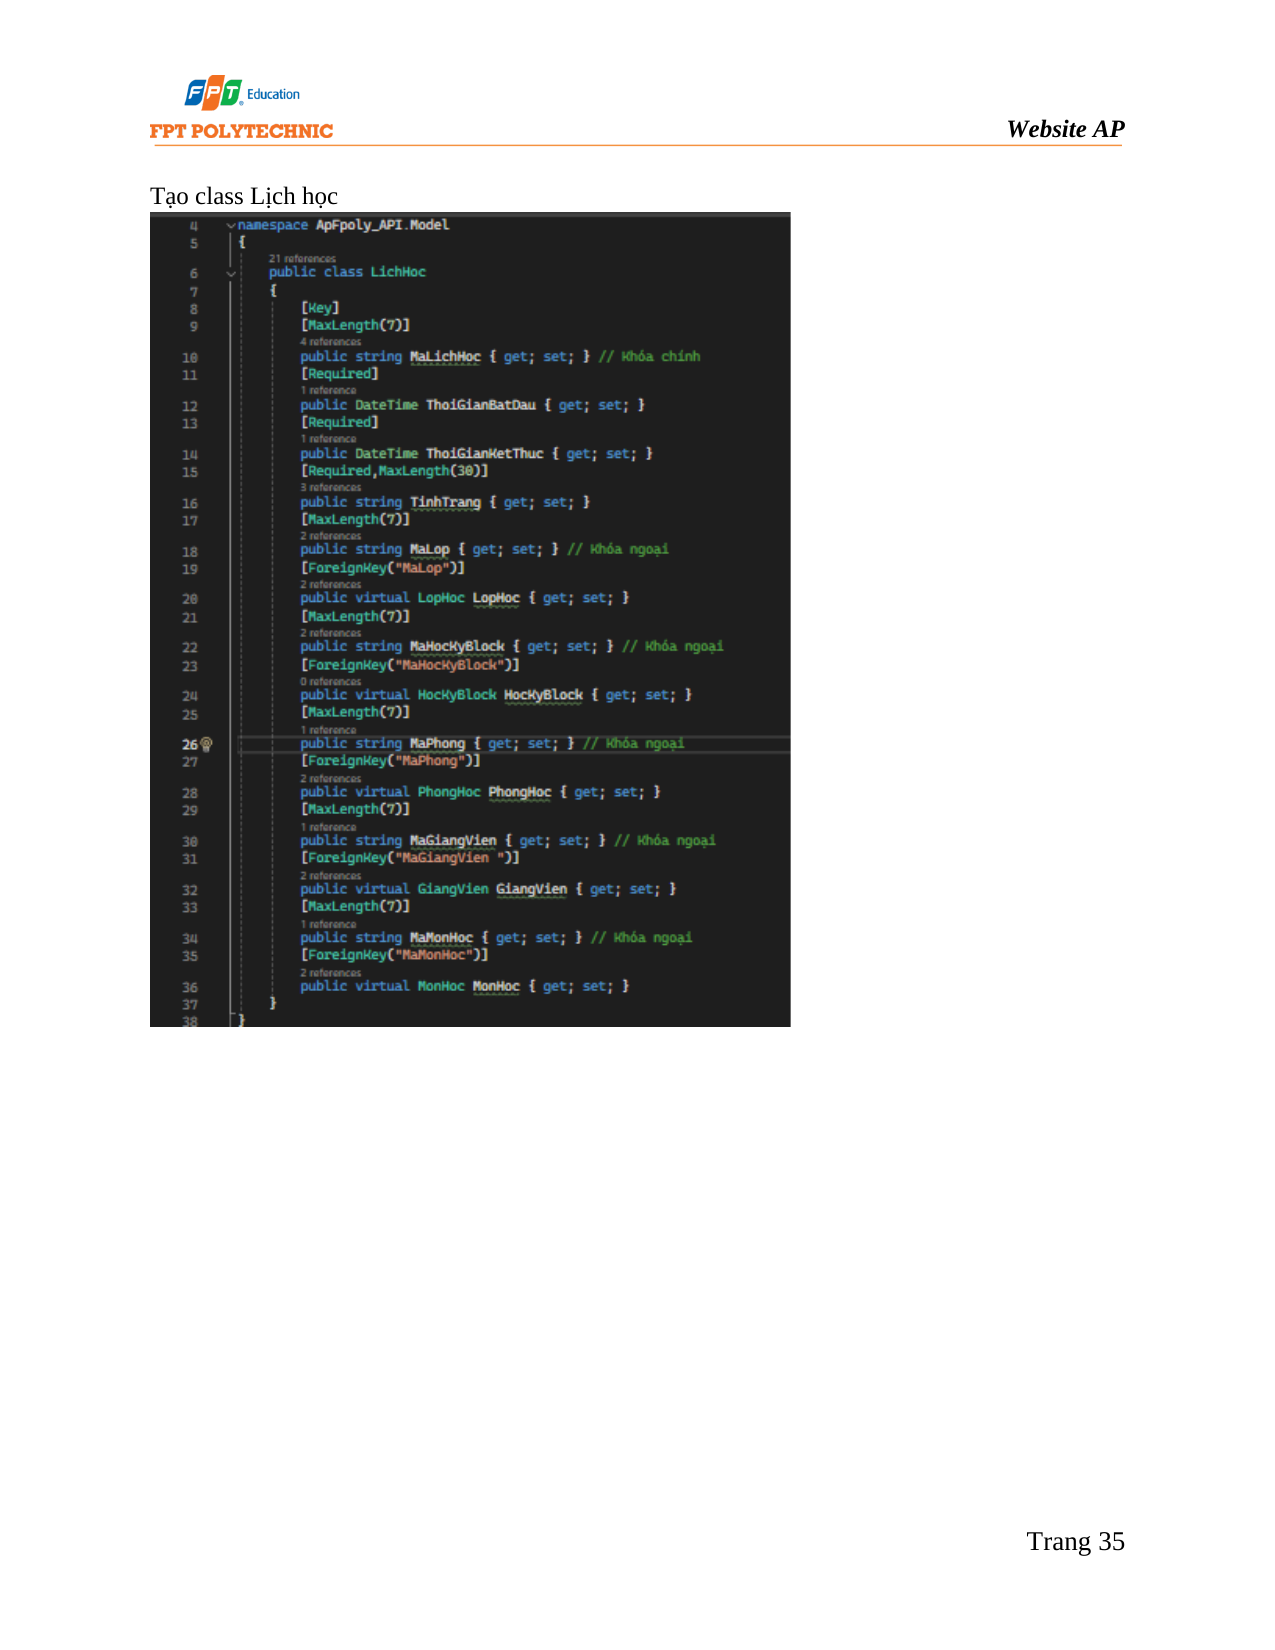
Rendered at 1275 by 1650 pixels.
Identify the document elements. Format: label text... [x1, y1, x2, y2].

list Tạo class Lịch học [150, 181, 1125, 210]
picture [150, 212, 791, 1027]
picture [150, 75, 333, 138]
